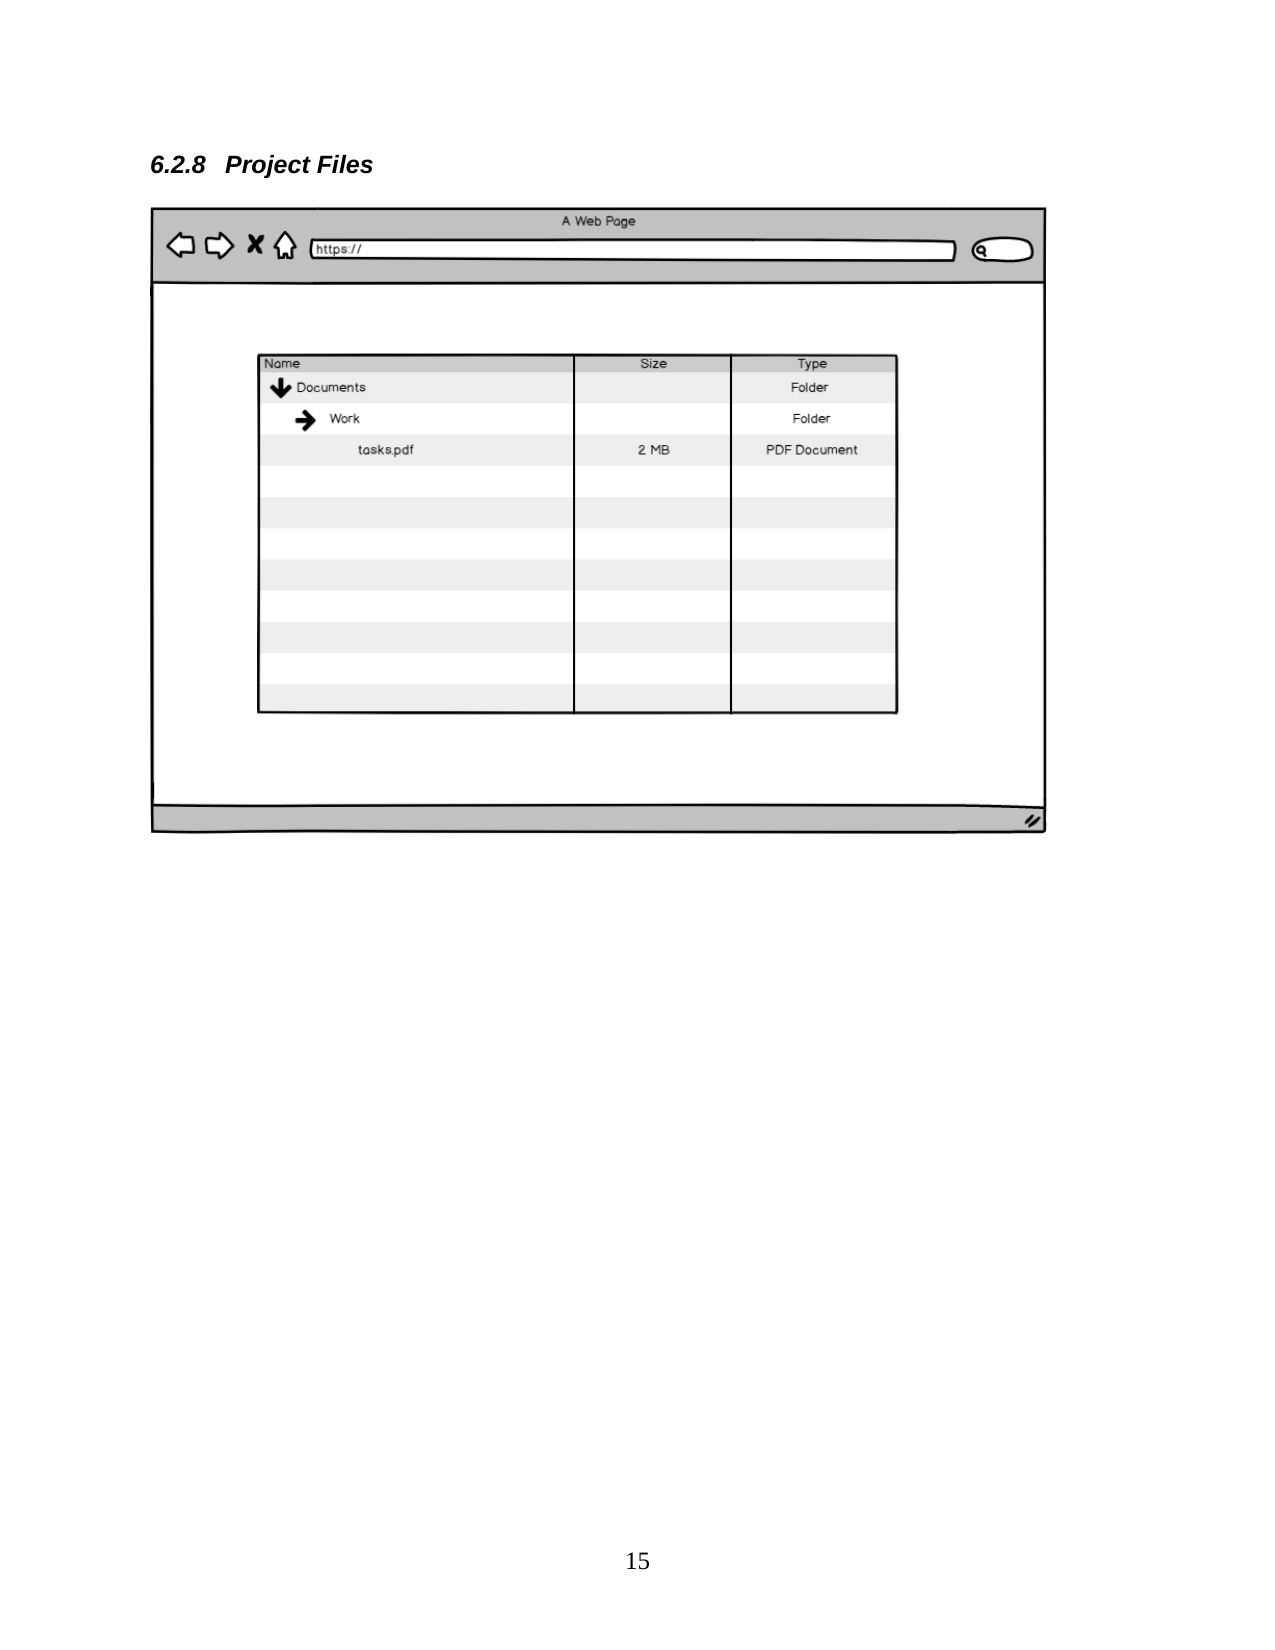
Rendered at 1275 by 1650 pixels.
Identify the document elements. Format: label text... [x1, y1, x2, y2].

picture [150, 207, 1047, 834]
subtitle Project Files [150, 150, 1125, 179]
